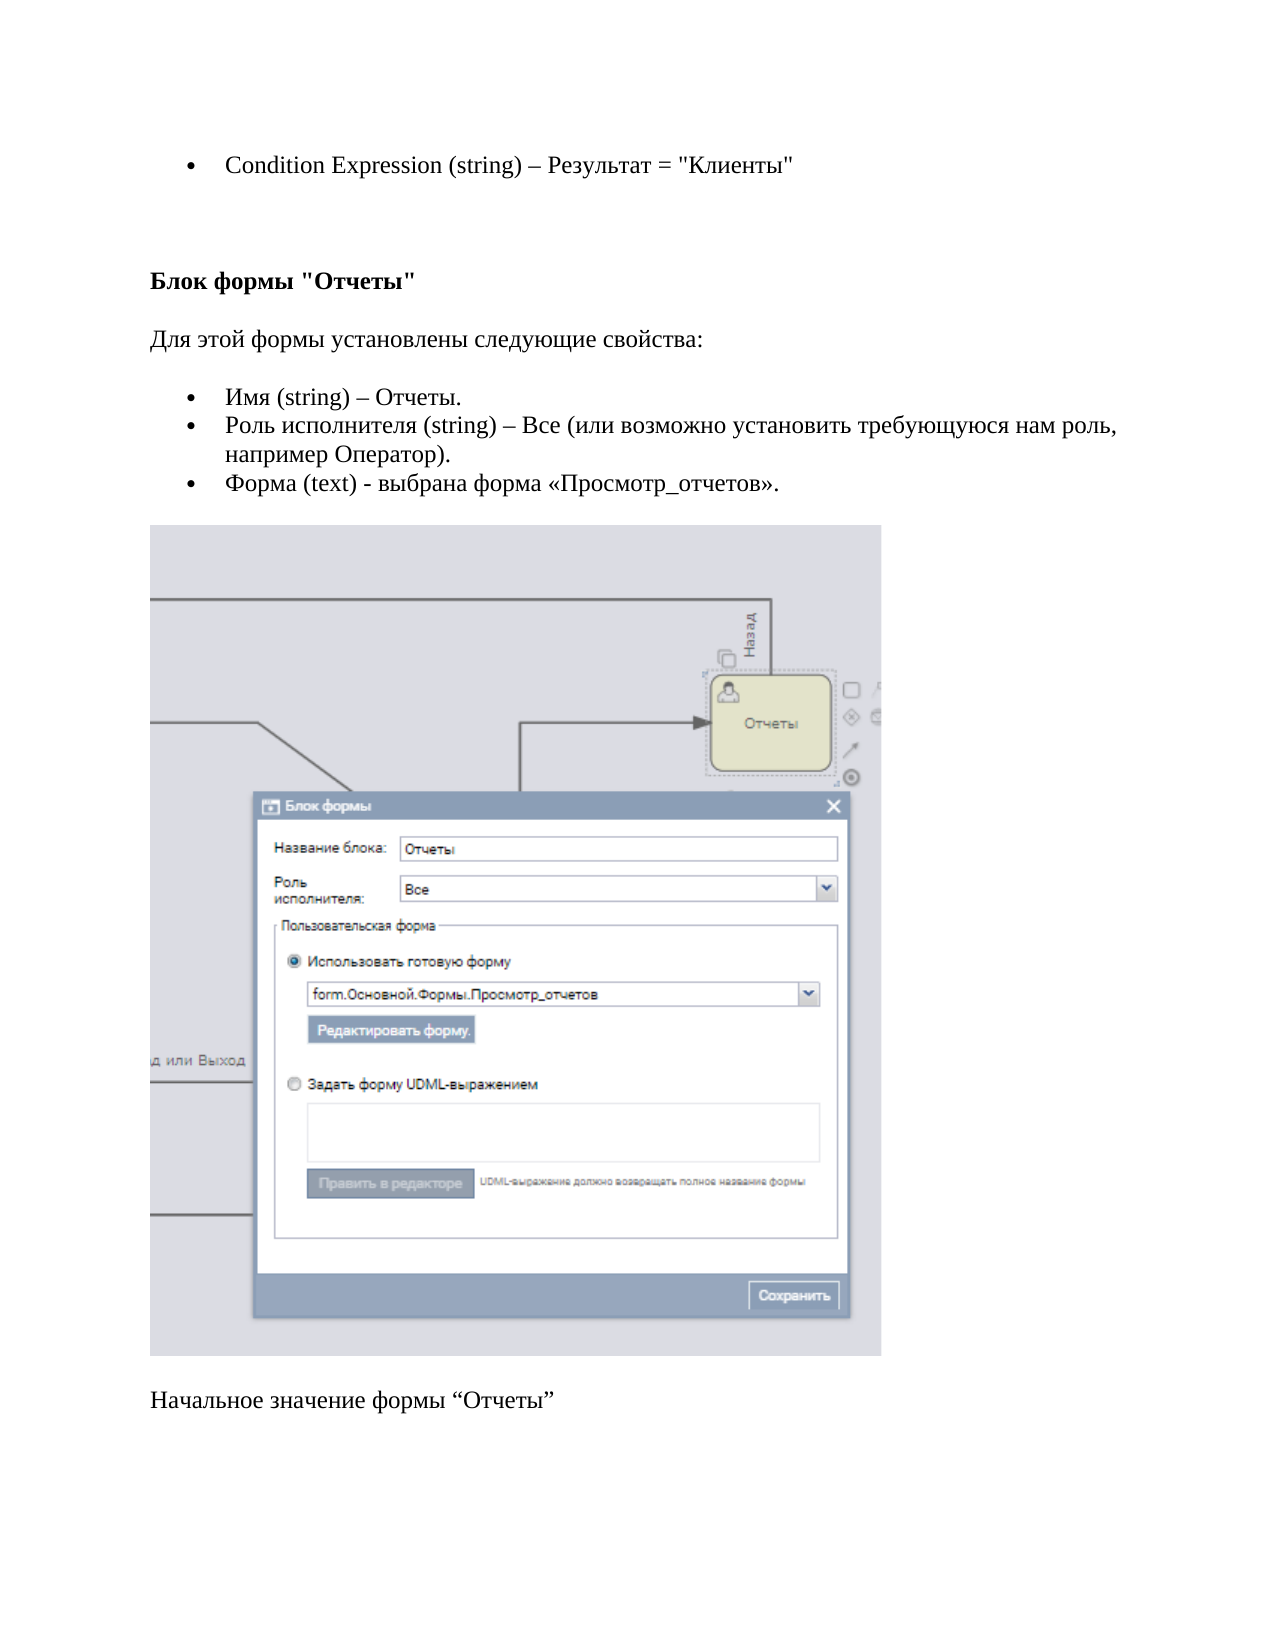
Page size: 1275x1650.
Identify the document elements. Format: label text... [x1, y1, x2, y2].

list Роль исполнителя (string) – Все (или возможно установить требующуюся нам роль, например Оператор). [187, 410, 1125, 468]
picture [150, 525, 882, 1356]
subtitle Блок формы "Отчеты" [150, 266, 1125, 294]
list Имя (string) – Отчеты. [187, 382, 1125, 410]
text Начальное значение формы “Отчеты” [150, 1385, 1125, 1413]
list Condition Expression (string) – Результат = "Клиенты" [187, 150, 1125, 179]
list Форма (text) - выбрана форма «Просмотр_отчетов». [187, 468, 1125, 497]
text Для этой формы установлены следующие свойства: [150, 324, 1125, 352]
